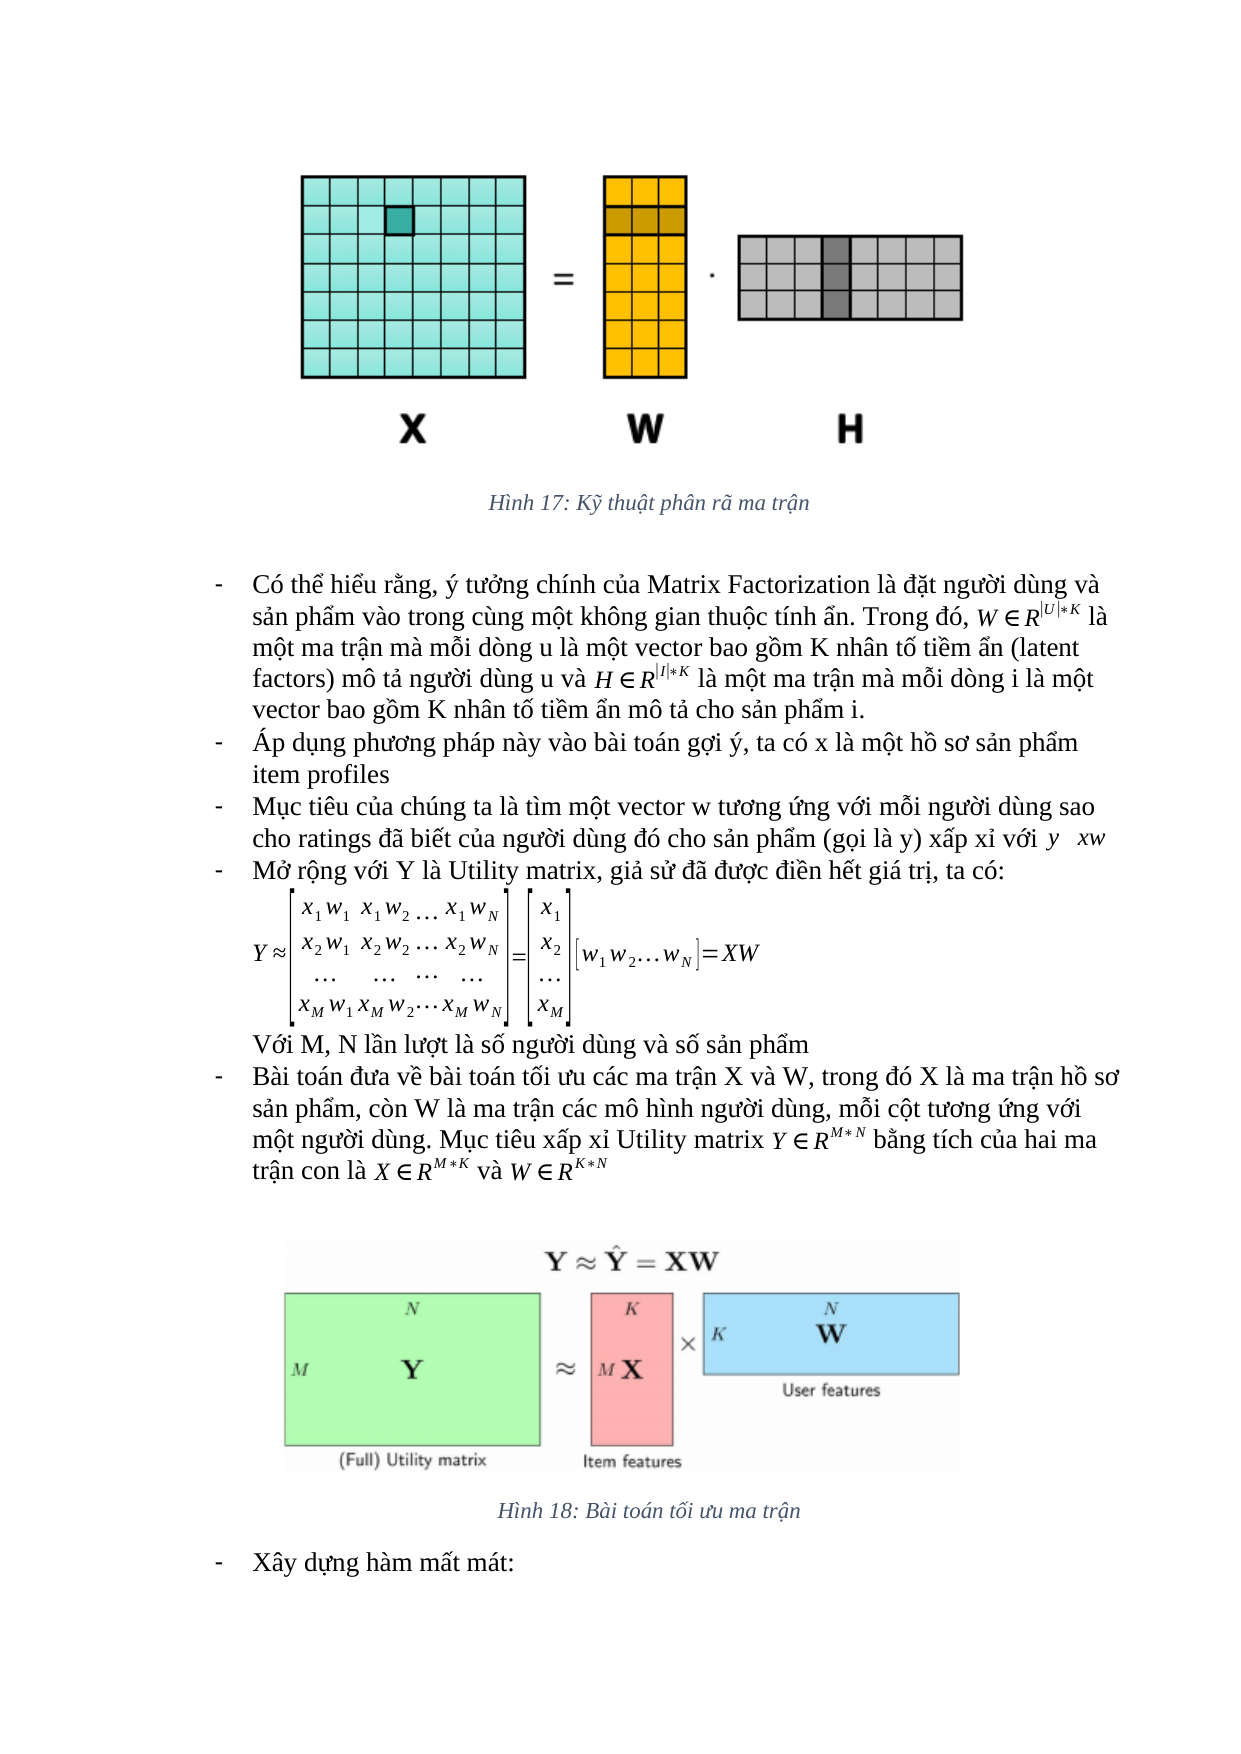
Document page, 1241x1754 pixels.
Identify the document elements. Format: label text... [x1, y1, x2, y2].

list Mục tiêu của chúng ta là tìm một vector w tương ứng với mỗi người dùng sao cho ratings đã biết của người dùng đó cho sản phẩm (gọi là y) xấp xỉ với [214, 789, 1123, 853]
picture [252, 117, 1015, 477]
list Với M, N lần lượt là số người dùng và số sản phẩm [252, 1028, 1123, 1059]
list Áp dụng phương pháp này vào bài toán gợi ý, ta có x là một hồ sơ sản phẩm item profiles [214, 725, 1123, 789]
picture [252, 1216, 985, 1486]
list Có thể hiểu rằng, ý tưởng chính của Matrix Factorization là đặt người dùng và sản phẩm vào trong cùng một không gian thuộc tính ẩn. Trong đó, là một ma trận mà mỗi dòng u là một vector bao gồm K nhân tố tiềm ẩn (latent factors) mô tả người dùng u và là một ma trận mà mỗi dòng i là một vector bao gồm K nhân tố tiềm ẩn mô tả cho sản phẩm i. [214, 567, 1123, 725]
list = [252, 886, 1123, 1028]
list Xây dựng hàm mất mát: [214, 1545, 1123, 1578]
list Mở rộng với Y là Utility matrix, giả sử đã được điền hết giá trị, ta có: [214, 853, 1123, 886]
list Bài toán đưa về bài toán tối ưu các ma trận X và W, trong đó X là ma trận hồ sơ sản phẩm, còn W là ma trận các mô hình người dùng, mỗi cột tương ứng với một người dùng. Mục tiêu xấp xỉ Utility matrix bằng tích của hai ma trận con là và [214, 1059, 1123, 1185]
